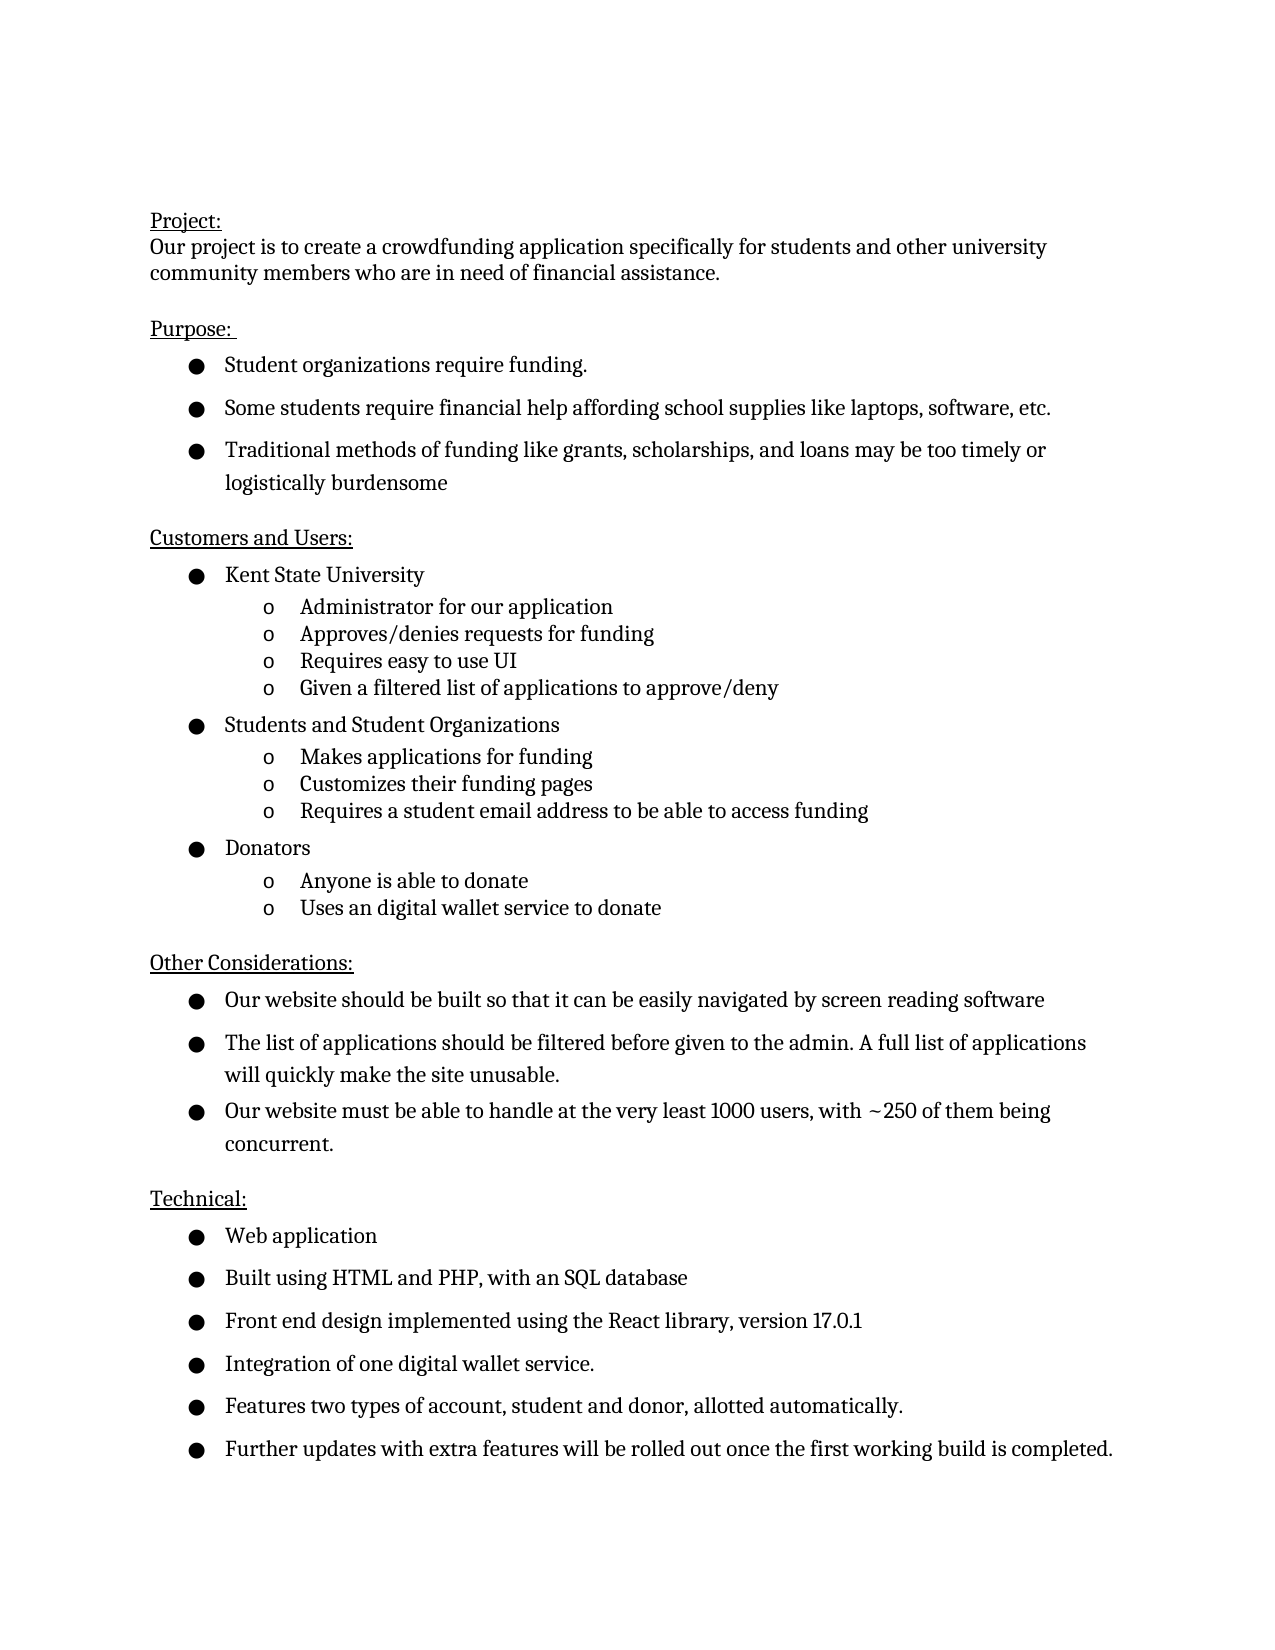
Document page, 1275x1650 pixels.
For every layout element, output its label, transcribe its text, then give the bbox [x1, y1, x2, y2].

list Built using HTML and PHP, with an SQL database [187, 1255, 1125, 1298]
list Anyone is able to donate [262, 867, 1125, 894]
list Further updates with extra features will be rolled out once the first working build is completed. [187, 1426, 1125, 1468]
list Students and Student Organizations [187, 701, 1125, 744]
list Given a filtered list of applications to approve/deny [262, 674, 1125, 701]
list Requires a student email address to be able to access funding [262, 798, 1125, 825]
list Uses an digital wallet service to donate [262, 894, 1125, 921]
text Purpose: [150, 315, 1125, 342]
text Our project is to create a crowdfunding application specifically for students and other university community members who are in need of financial assistance. [150, 234, 1125, 287]
list Customizes their funding pages [262, 771, 1125, 798]
list Donators [187, 825, 1125, 867]
list Student organizations require funding. [187, 342, 1125, 384]
list Web application [187, 1212, 1125, 1255]
list Kent State University [187, 551, 1125, 594]
list Traditional methods of funding like grants, scholarships, and loans may be too timely or logistically burdensome [187, 427, 1125, 496]
text Technical: [150, 1186, 1125, 1212]
list Administrator for our application [262, 594, 1125, 621]
list Our website should be built so that it can be easily navigated by screen reading software [187, 976, 1125, 1019]
text Other Considerations: [150, 950, 1125, 976]
list The list of applications should be filtered before given to the admin. A full list of applications will quickly make the site unusable. [187, 1019, 1125, 1088]
list Integration of one digital wallet service. [187, 1340, 1125, 1383]
list Makes applications for funding [262, 744, 1125, 771]
list Approves/denies requests for funding [262, 621, 1125, 648]
list Features two types of account, student and donor, allotted automatically. [187, 1383, 1125, 1426]
list Some students require financial help affording school supplies like laptops, software, etc. [187, 384, 1125, 427]
list Front end design implemented using the React library, version 17.0.1 [187, 1298, 1125, 1340]
text Customers and Users: [150, 525, 1125, 551]
list Our website must be able to handle at the very least 1000 users, with ~250 of them being concurrent. [187, 1088, 1125, 1157]
list Requires easy to use UI [262, 648, 1125, 674]
text Project: [150, 207, 1125, 234]
